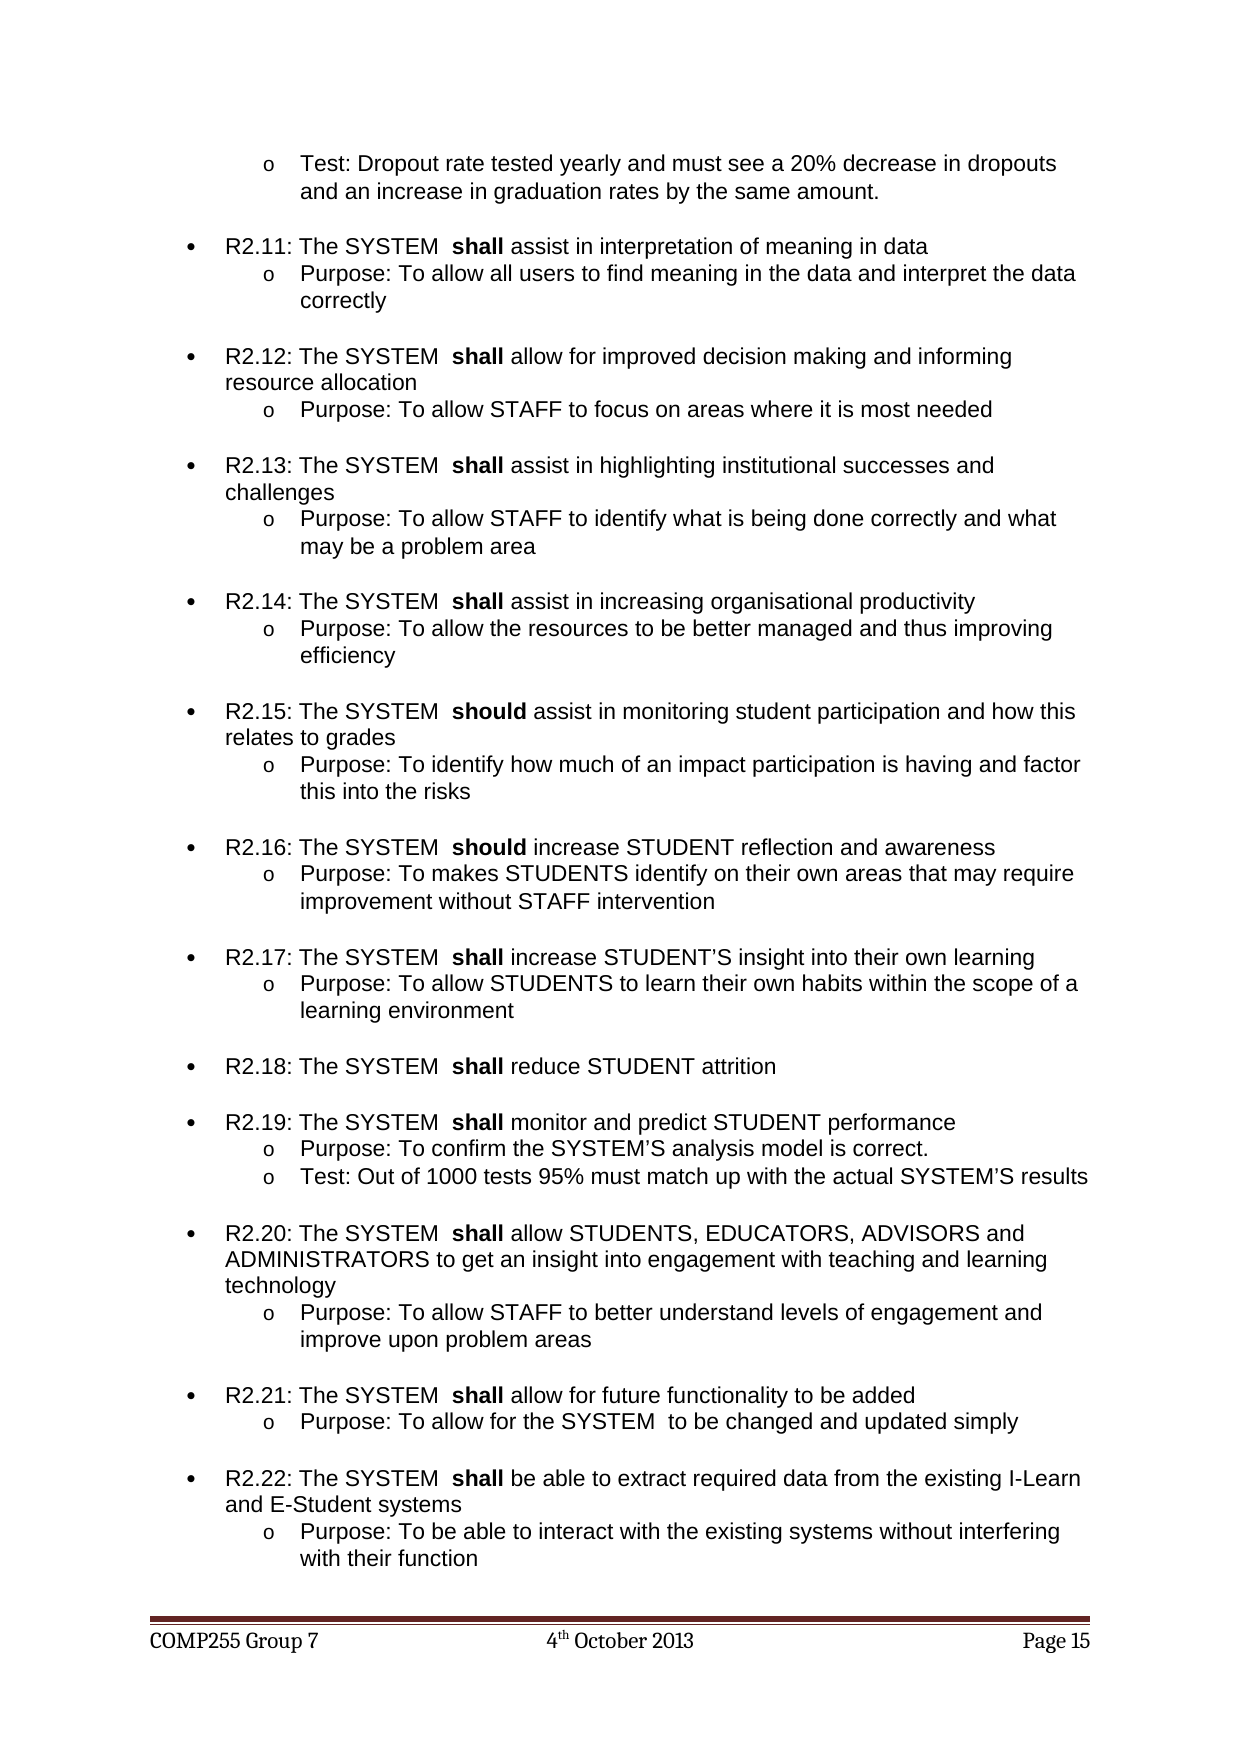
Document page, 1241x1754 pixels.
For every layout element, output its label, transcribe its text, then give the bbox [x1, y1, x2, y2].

list Purpose: To allow for the SYSTEM to be changed and updated simply [262, 1408, 1090, 1436]
list R2.20: The SYSTEM shall allow STUDENTS, EDUCATORS, ADVISORS and ADMINISTRATORS to get an insight into engagement with teaching and learning technology [187, 1219, 1090, 1298]
list Purpose: To allow STAFF to better understand levels of engagement and improve upon problem areas [262, 1298, 1090, 1353]
list R2.13: The SYSTEM shall assist in highlighting institutional successes and challenges [187, 452, 1090, 505]
list R2.11: The SYSTEM shall assist in interpretation of meaning in data [187, 233, 1090, 259]
list Purpose: To makes STUDENTS identify on their own areas that may require improvement without STAFF intervention [262, 860, 1090, 914]
list Test: Dropout rate tested yearly and must see a 20% decrease in dropouts and an increase in graduation rates by the same amount. [262, 150, 1090, 204]
list R2.21: The SYSTEM shall allow for future functionality to be added [187, 1382, 1090, 1408]
list R2.12: The SYSTEM shall allow for improved decision making and informing resource allocation [187, 343, 1090, 396]
list Purpose: To confirm the SYSTEM’S analysis model is correct. [262, 1135, 1090, 1163]
list Purpose: To allow STAFF to focus on areas where it is most needed [262, 396, 1090, 423]
list Test: Out of 1000 tests 95% must match up with the actual SYSTEM’S results [262, 1163, 1090, 1190]
list R2.16: The SYSTEM should increase STUDENT reflection and awareness [187, 834, 1090, 860]
list R2.22: The SYSTEM shall be able to extract required data from the existing I-Learn and E-Student systems [187, 1465, 1090, 1518]
list R2.17: The SYSTEM shall increase STUDENT’S insight into their own learning [187, 943, 1090, 970]
list Purpose: To allow STUDENTS to learn their own habits within the scope of a learning environment [262, 970, 1090, 1024]
list R2.19: The SYSTEM shall monitor and predict STUDENT performance [187, 1108, 1090, 1135]
list R2.14: The SYSTEM shall assist in increasing organisational productivity [187, 588, 1090, 615]
list Purpose: To identify how much of an impact participation is having and factor this into the risks [262, 751, 1090, 805]
list Purpose: To allow the resources to be better managed and thus improving efficiency [262, 615, 1090, 669]
list R2.18: The SYSTEM shall reduce STUDENT attrition [187, 1053, 1090, 1079]
list Purpose: To allow STAFF to identify what is being done correctly and what may be a problem area [262, 505, 1090, 559]
list R2.15: The SYSTEM should assist in monitoring student participation and how this relates to grades [187, 698, 1090, 751]
list Purpose: To be able to interact with the existing systems without interfering with their function [262, 1518, 1090, 1572]
list Purpose: To allow all users to find meaning in the data and interpret the data correctly [262, 259, 1090, 314]
